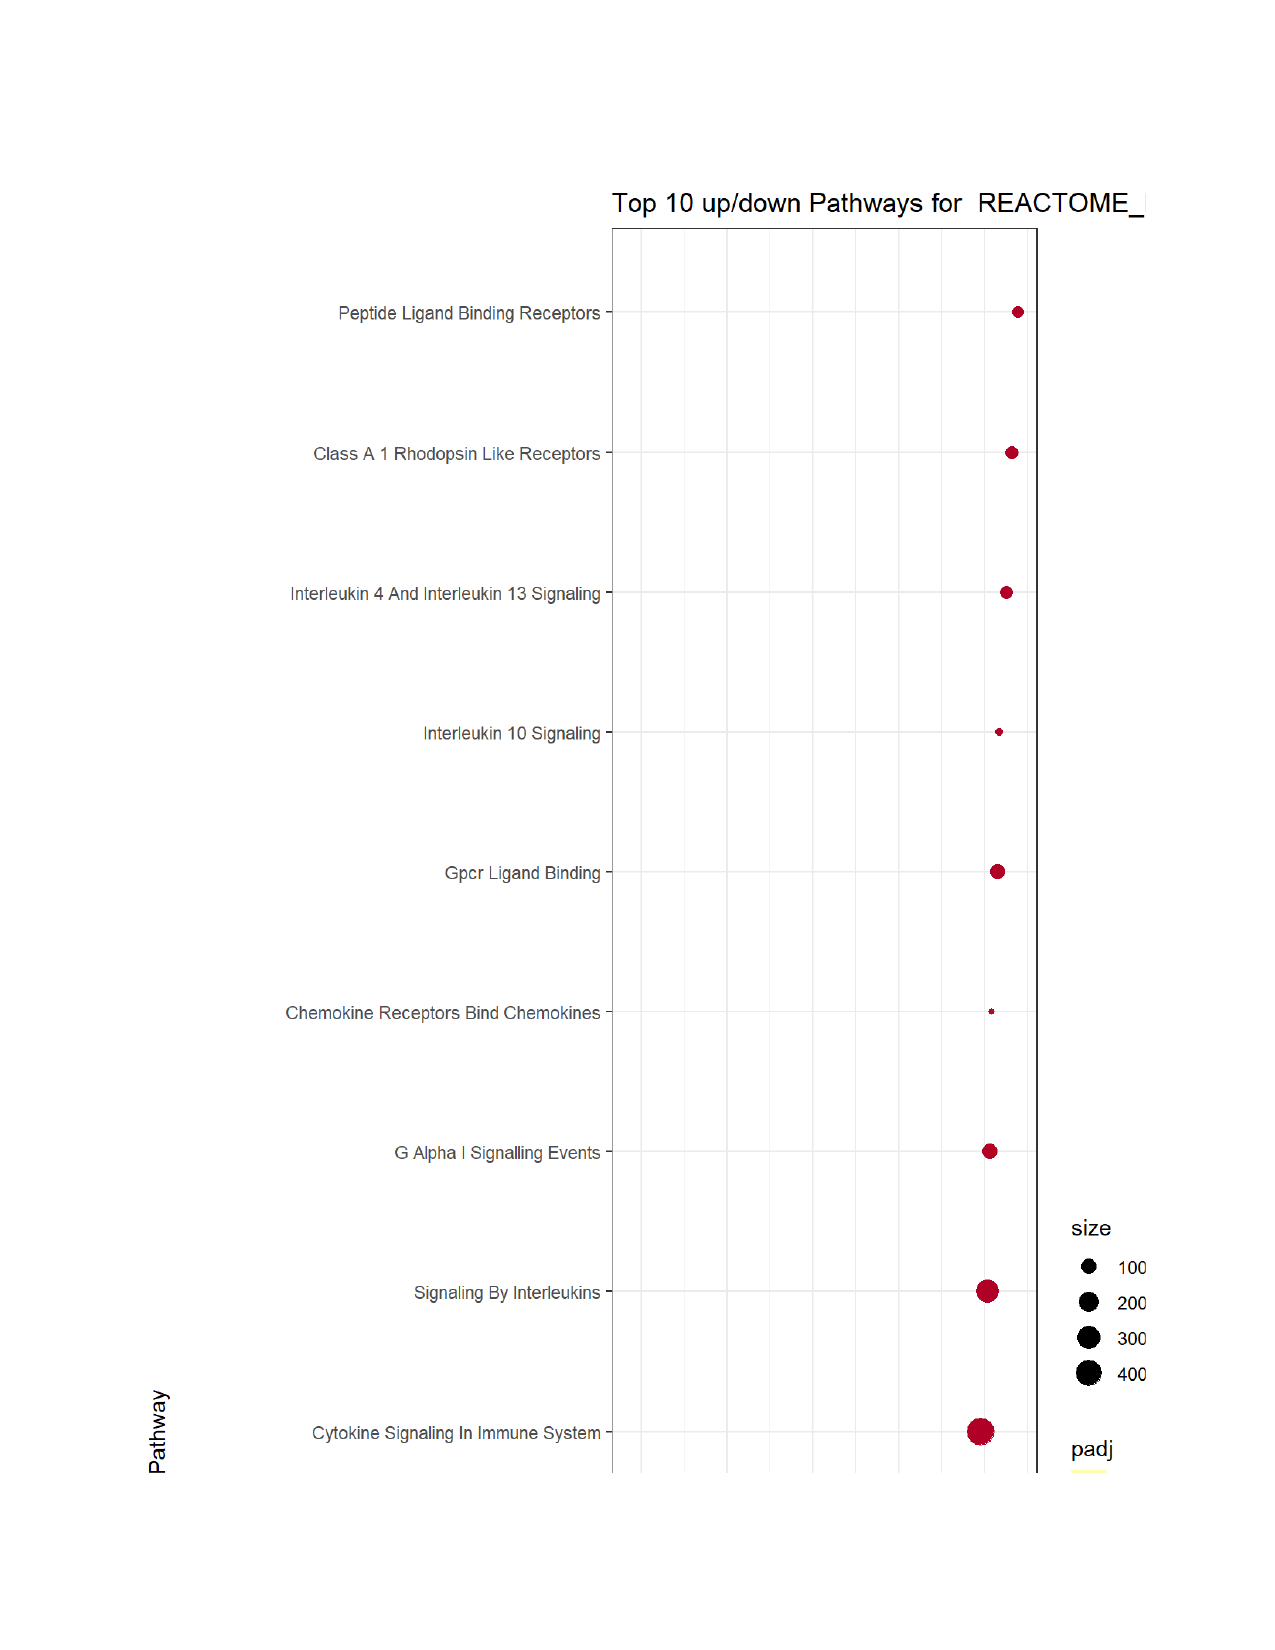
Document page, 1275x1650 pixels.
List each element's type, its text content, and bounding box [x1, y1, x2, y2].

table_header Figure 40 [107, 177, 1146, 1473]
picture [137, 181, 1146, 1473]
